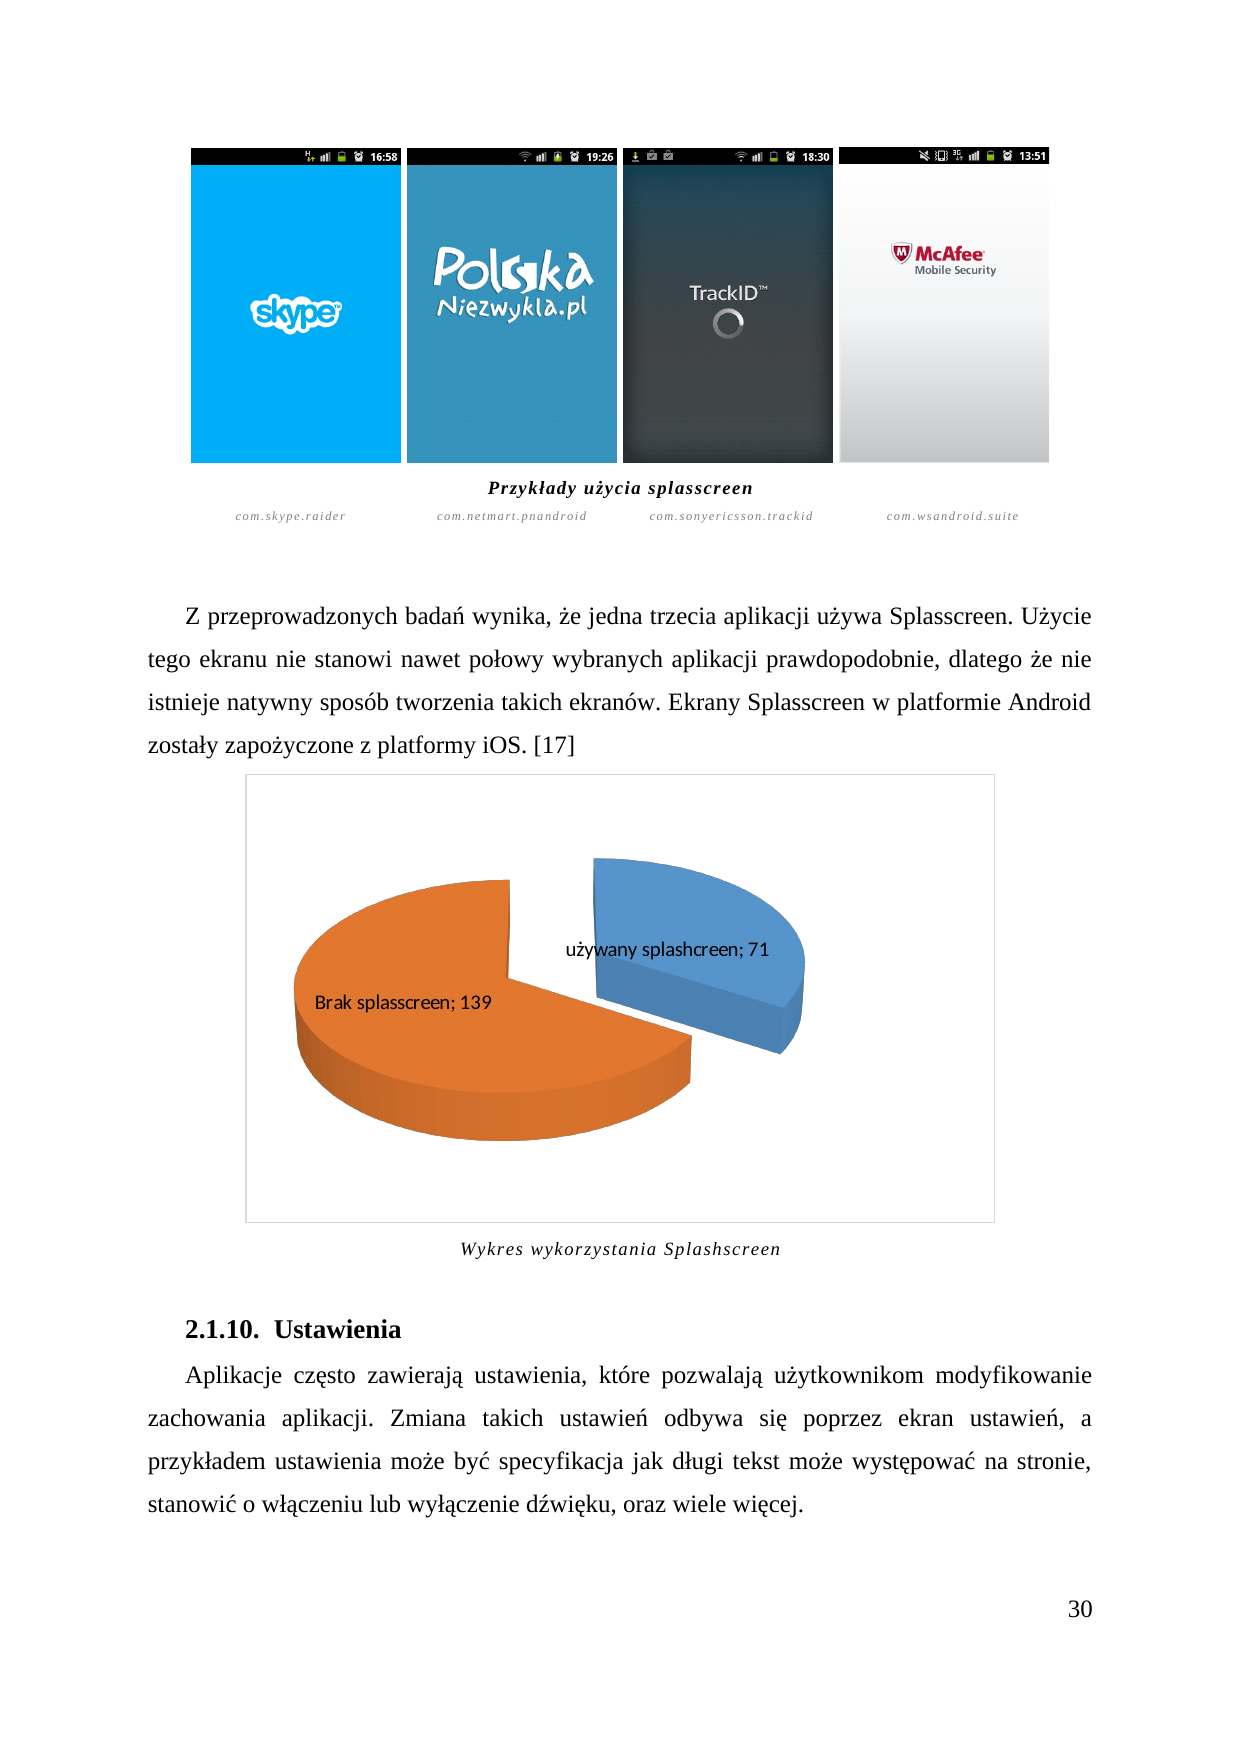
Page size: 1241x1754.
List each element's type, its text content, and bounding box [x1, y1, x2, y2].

picture [407, 148, 617, 463]
table_header com.sonyericsson.trackid [620, 509, 842, 558]
table_header com.skype.raider [177, 509, 403, 558]
picture [191, 148, 401, 164]
table_header com.netmart.pnandroid [403, 509, 620, 558]
picture [623, 148, 833, 463]
picture [251, 295, 341, 334]
table_header com.wsandroid.suite [842, 509, 1063, 558]
text Aplikacje często zawierają ustawienia, które pozwalają użytkownikom modyfikowanie zachowania aplikacji. Zmiana takich ustawień odbywa się poprzez ekran ustawień, a przykładem ustawienia może być specyfikacja jak długi tekst może występować na stronie, stanowić o włączeniu lub wyłączenie dźwięku, oraz wiele więcej. [148, 1360, 1092, 1518]
text Z przeprowadzonych badań wynika, że jedna trzecia aplikacji używa Splasscreen. Użycie tego ekranu nie stanowi nawet połowy wybranych aplikacji prawdopodobnie, dlatego że nie istnieje natywny sposób tworzenia takich ekranów. Ekrany Splasscreen w platformie Android zostały zapożyczone z platformy iOS. [17] [148, 601, 1092, 759]
subtitle Ustawienia [185, 1313, 1092, 1344]
subtitle Przykłady użycia splasscreen [148, 477, 1092, 498]
subtitle Wykres wykorzystania Splashscreen [148, 1238, 1092, 1259]
picture [839, 147, 1050, 463]
